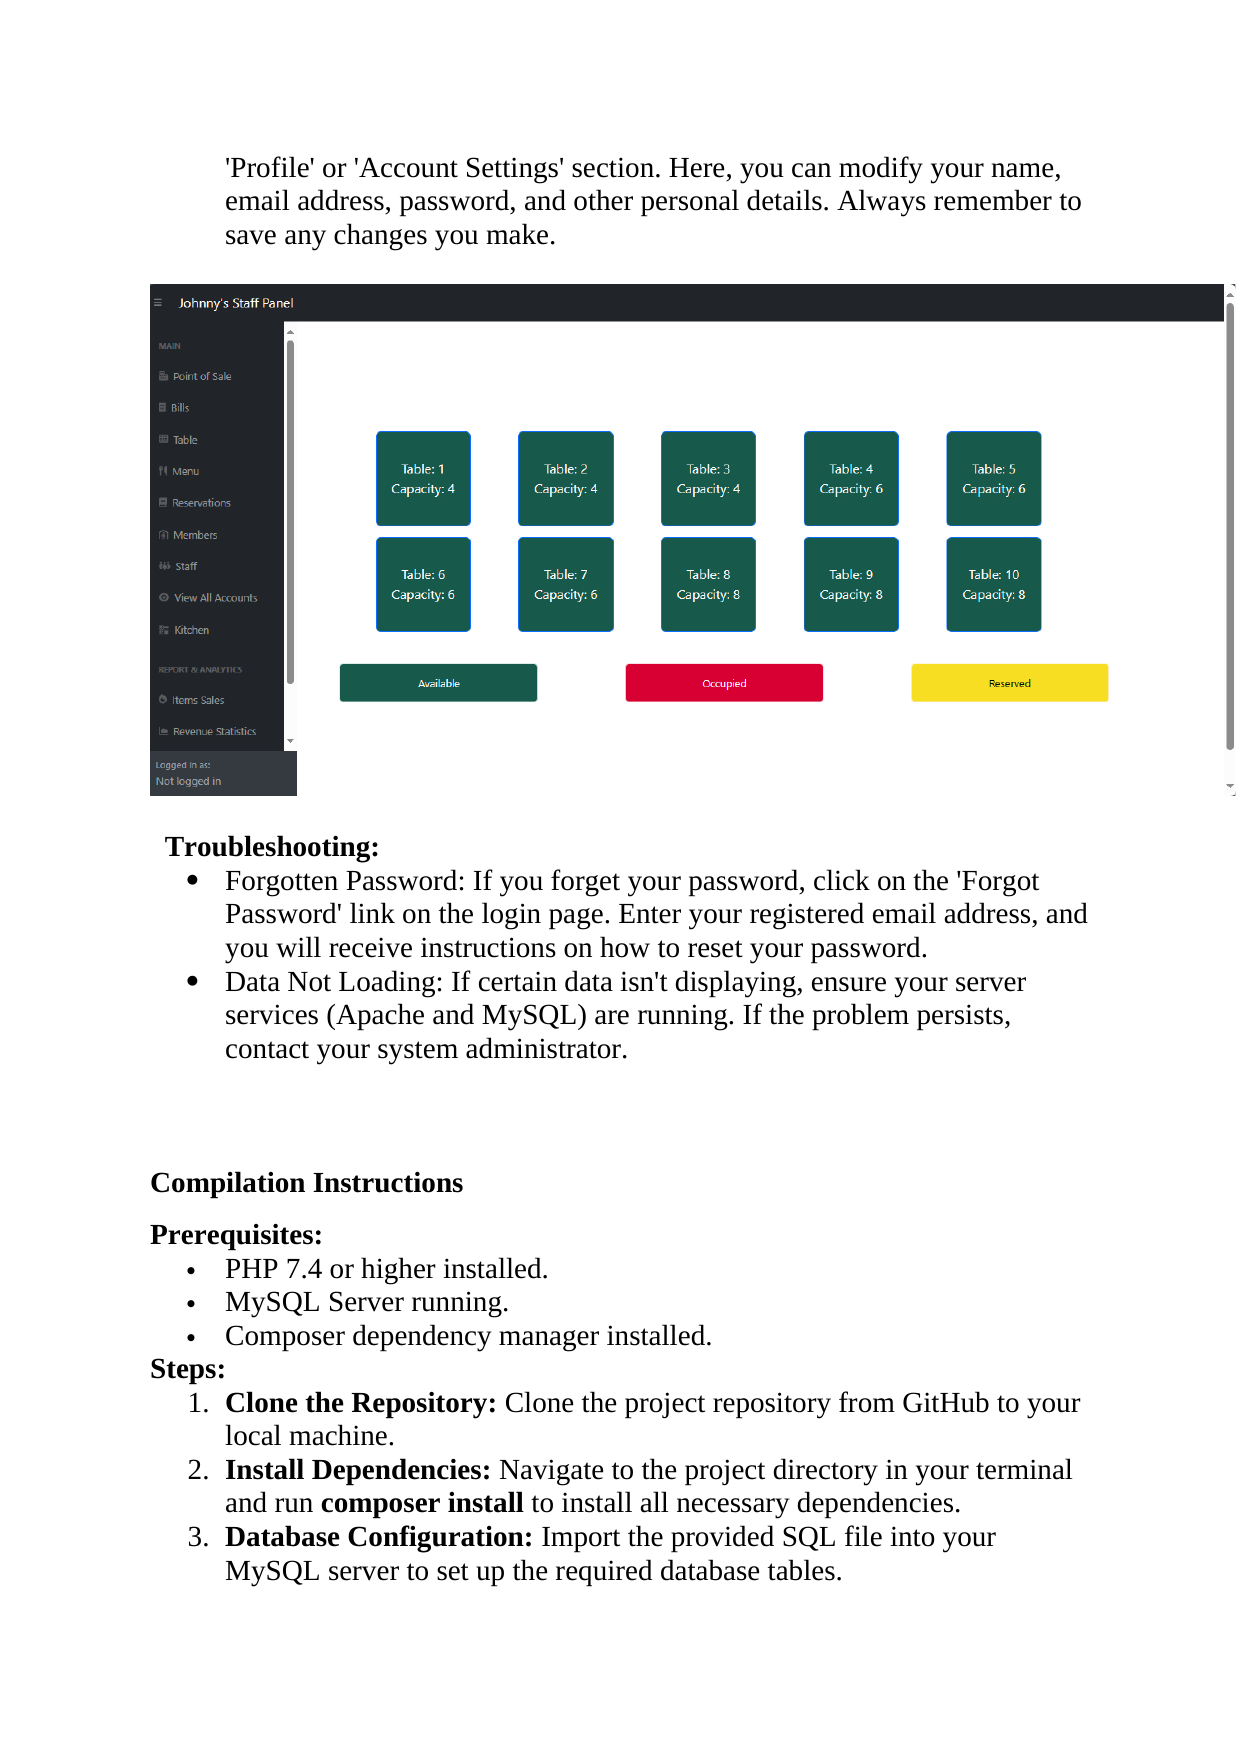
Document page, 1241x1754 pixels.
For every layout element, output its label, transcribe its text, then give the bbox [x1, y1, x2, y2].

subtitle Compilation Instructions [150, 1165, 1090, 1199]
list Database Configuration: Import the provided SQL file into your MySQL server to set up the required database tables. [187, 1519, 1090, 1586]
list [187, 150, 1090, 251]
list Forgotten Password: If you forget your password, click on the 'Forgot Password' link on the login page. Enter your registered email address, and you will receive instructions on how to reset your password. [187, 863, 1090, 964]
subtitle Troubleshooting: [164, 829, 1090, 863]
text Prerequisites: [150, 1217, 1090, 1251]
list Data Not Loading: If certain data isn't displaying, ensure your server services (Apache and MySQL) are running. If the problem persists, contact your system administrator. [187, 964, 1090, 1064]
list Clone the Repository: Clone the project repository from GitHub to your local machine. [187, 1385, 1090, 1452]
list MySQL Server running. [187, 1284, 1090, 1318]
text Steps: [150, 1351, 1090, 1385]
list Composer dependency manager installed. [187, 1318, 1090, 1351]
picture [150, 284, 1236, 796]
list Install Dependencies: Navigate to the project directory in your terminal and run composer install to install all necessary dependencies. [187, 1452, 1090, 1519]
list PHP 7.4 or higher installed. [187, 1251, 1090, 1284]
